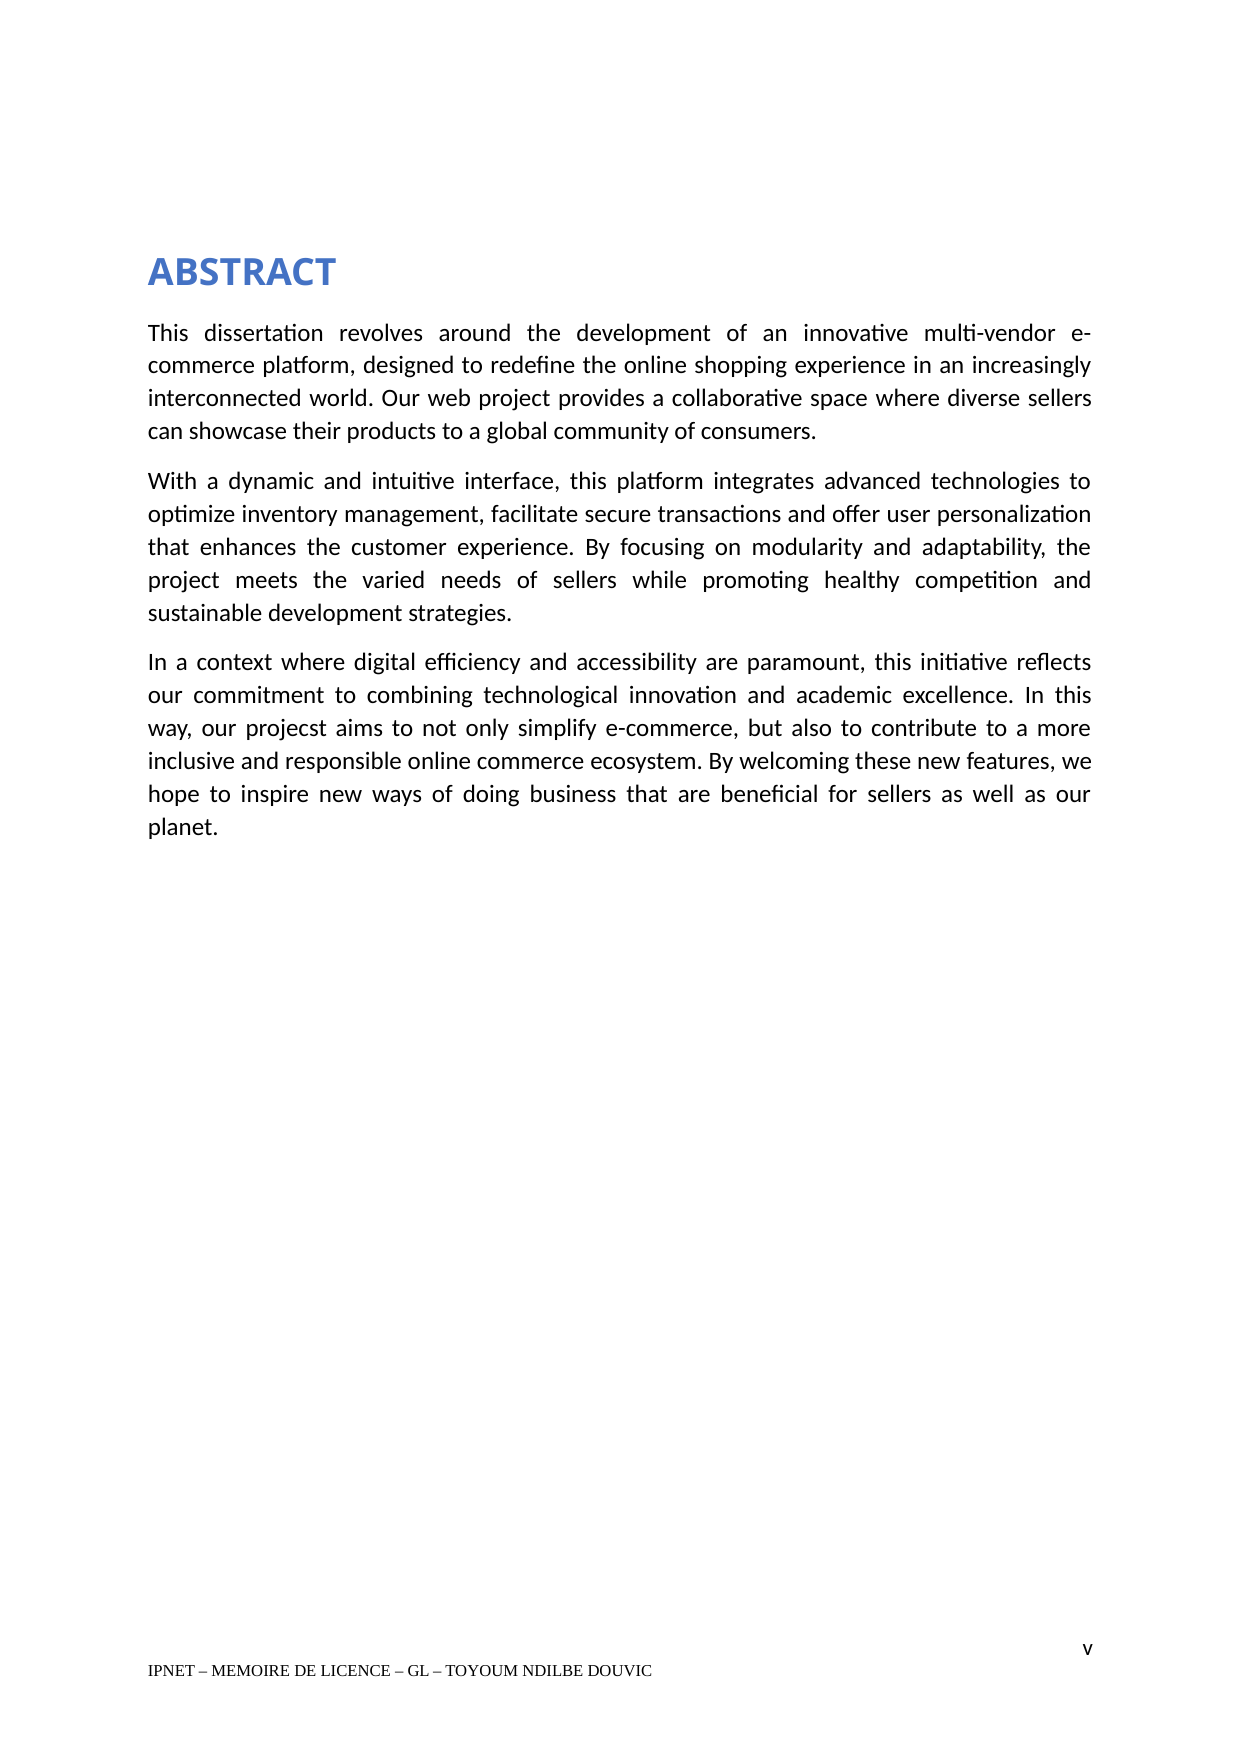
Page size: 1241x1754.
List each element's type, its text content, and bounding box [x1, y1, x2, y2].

text In a context where digital efficiency and accessibility are paramount, this initiative reflects our commitment to combining technological innovation and academic excellence. In this way, our projecst aims to not only simplify e-commerce, but also to contribute to a more inclusive and responsible online commerce ecosystem. By welcoming these new features, we hope to inspire new ways of doing business that are beneficial for sellers as well as our planet. [148, 646, 1093, 841]
text With a dynamic and intuitive interface, this platform integrates advanced technologies to optimize inventory management, facilitate secure transactions and offer user personalization that enhances the customer experience. By focusing on modularity and adaptability, the project meets the varied needs of sellers while promoting healthy competition and sustainable development strategies. [148, 465, 1093, 627]
text ABSTRACT [148, 245, 1093, 296]
text This dissertation revolves around the development of an innovative multi-vendor e-commerce platform, designed to redefine the online shopping experience in an increasingly interconnected world. Our web project provides a collaborative space where diverse sellers can showcase their products to a global community of consumers. [148, 317, 1093, 446]
